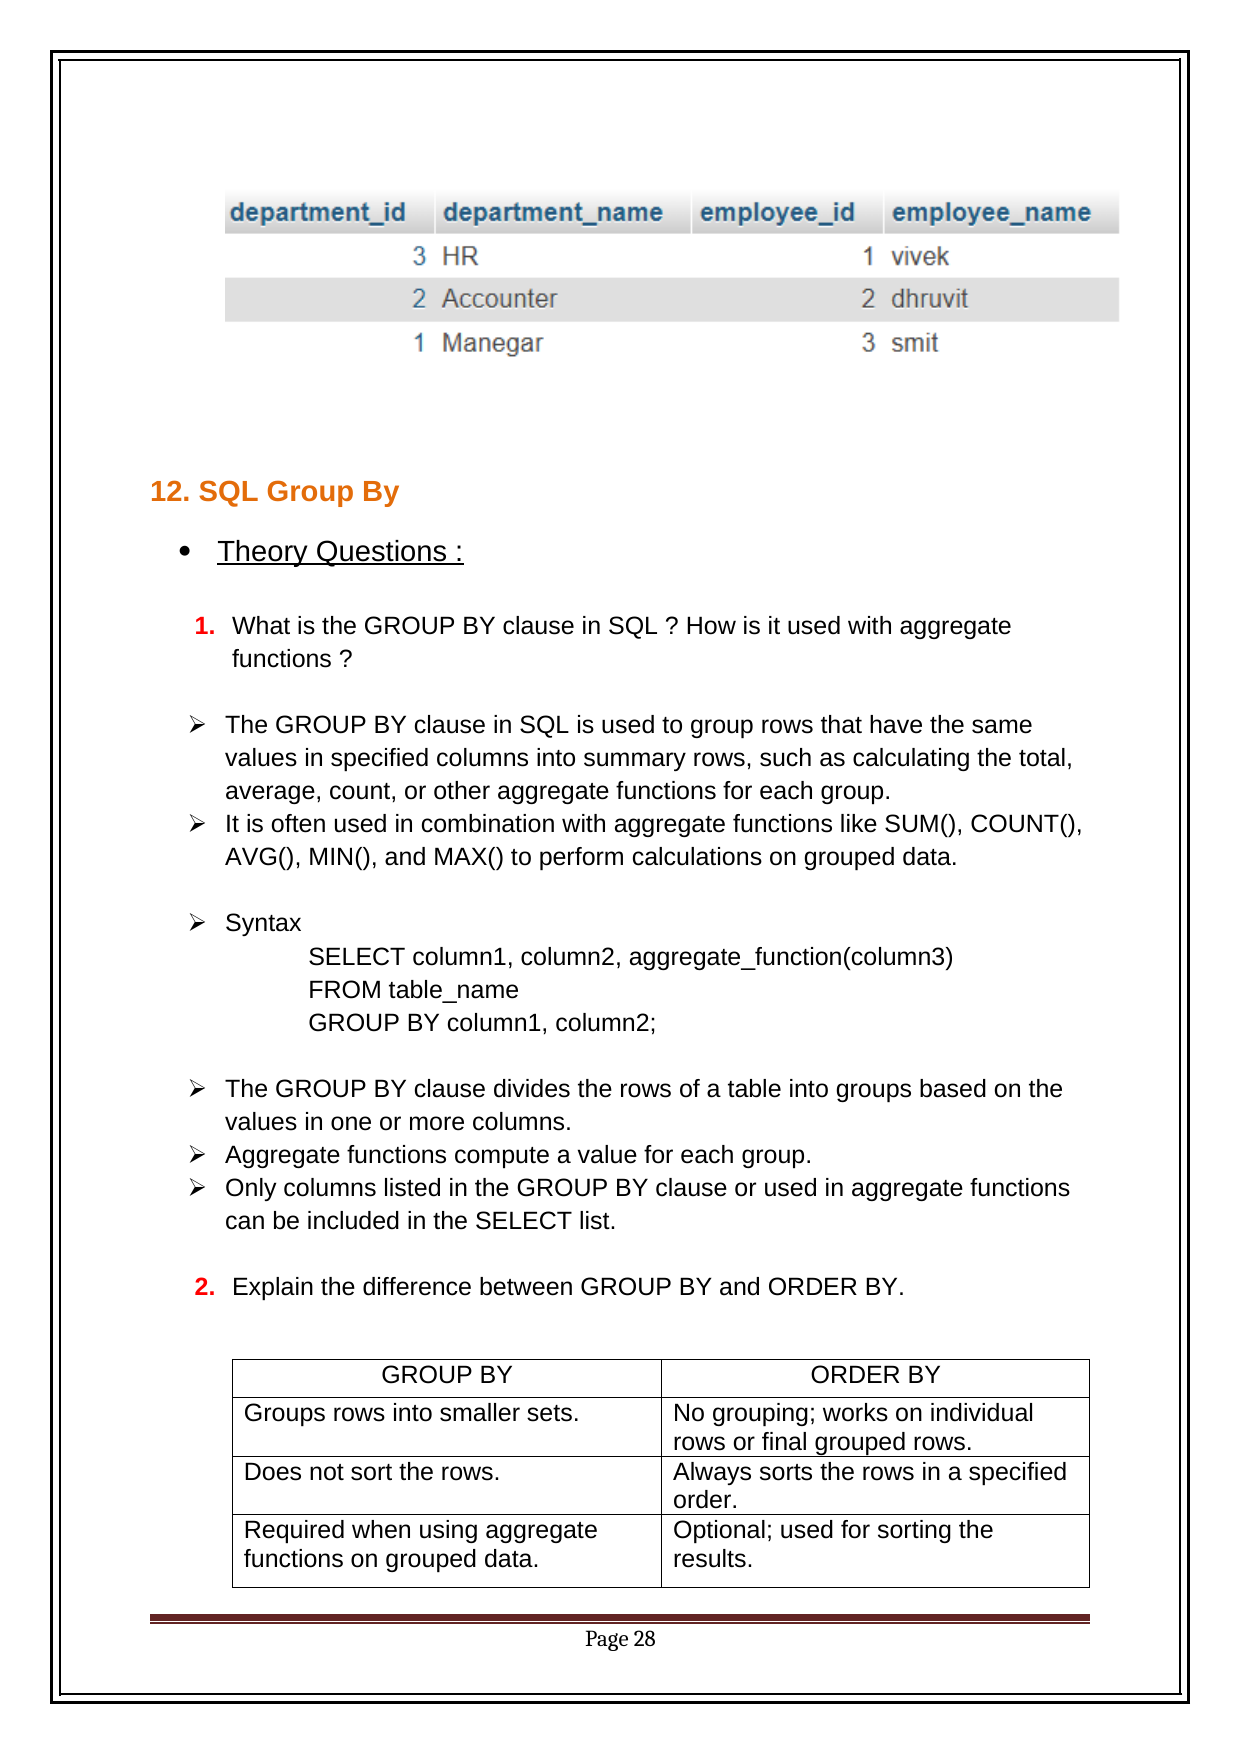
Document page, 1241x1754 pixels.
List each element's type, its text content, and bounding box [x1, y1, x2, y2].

table_cell No grouping; works on individual rows or final grouped rows. [662, 1398, 1089, 1456]
list Explain the difference between GROUP BY and ORDER BY. [194, 1272, 1090, 1301]
table_cell Required when using aggregate functions on grouped data. [233, 1515, 661, 1587]
list SELECT column1, column2, aggregate_function(column3) [225, 942, 1090, 970]
list It is often used in combination with aggregate functions like SUM(), COUNT(), AVG(), MIN(), and MAX() to perform calculations on grouped data. [187, 809, 1090, 871]
list GROUP BY column1, column2; [225, 1008, 1090, 1036]
list Aggregate functions compute a value for each group. [187, 1140, 1090, 1169]
list What is the GROUP BY clause in SQL ? How is it used with aggregate functions ? [194, 611, 1090, 673]
table_header GROUP BY [233, 1360, 661, 1397]
list Only columns listed in the GROUP BY clause or used in aggregate functions can be included in the SELECT list. [187, 1173, 1090, 1235]
table_cell Always sorts the rows in a specified order. [662, 1457, 1089, 1514]
picture [225, 183, 1135, 396]
table_cell Optional; used for sorting the results. [662, 1515, 1089, 1587]
list The GROUP BY clause divides the rows of a table into groups based on the values in one or more columns. [187, 1074, 1090, 1136]
list Syntax [187, 908, 1090, 937]
list Theory Questions : [179, 534, 1090, 567]
table_header ORDER BY [662, 1360, 1089, 1397]
list FROM table_name [225, 974, 1090, 1003]
table_cell Does not sort the rows. [233, 1457, 661, 1514]
list The GROUP BY clause in SQL is used to group rows that have the same values in specified columns into summary rows, such as calculating the total, average, count, or other aggregate functions for each group. [187, 710, 1090, 805]
table_cell Groups rows into smaller sets. [233, 1398, 661, 1456]
text 12. SQL Group By [150, 474, 1090, 508]
